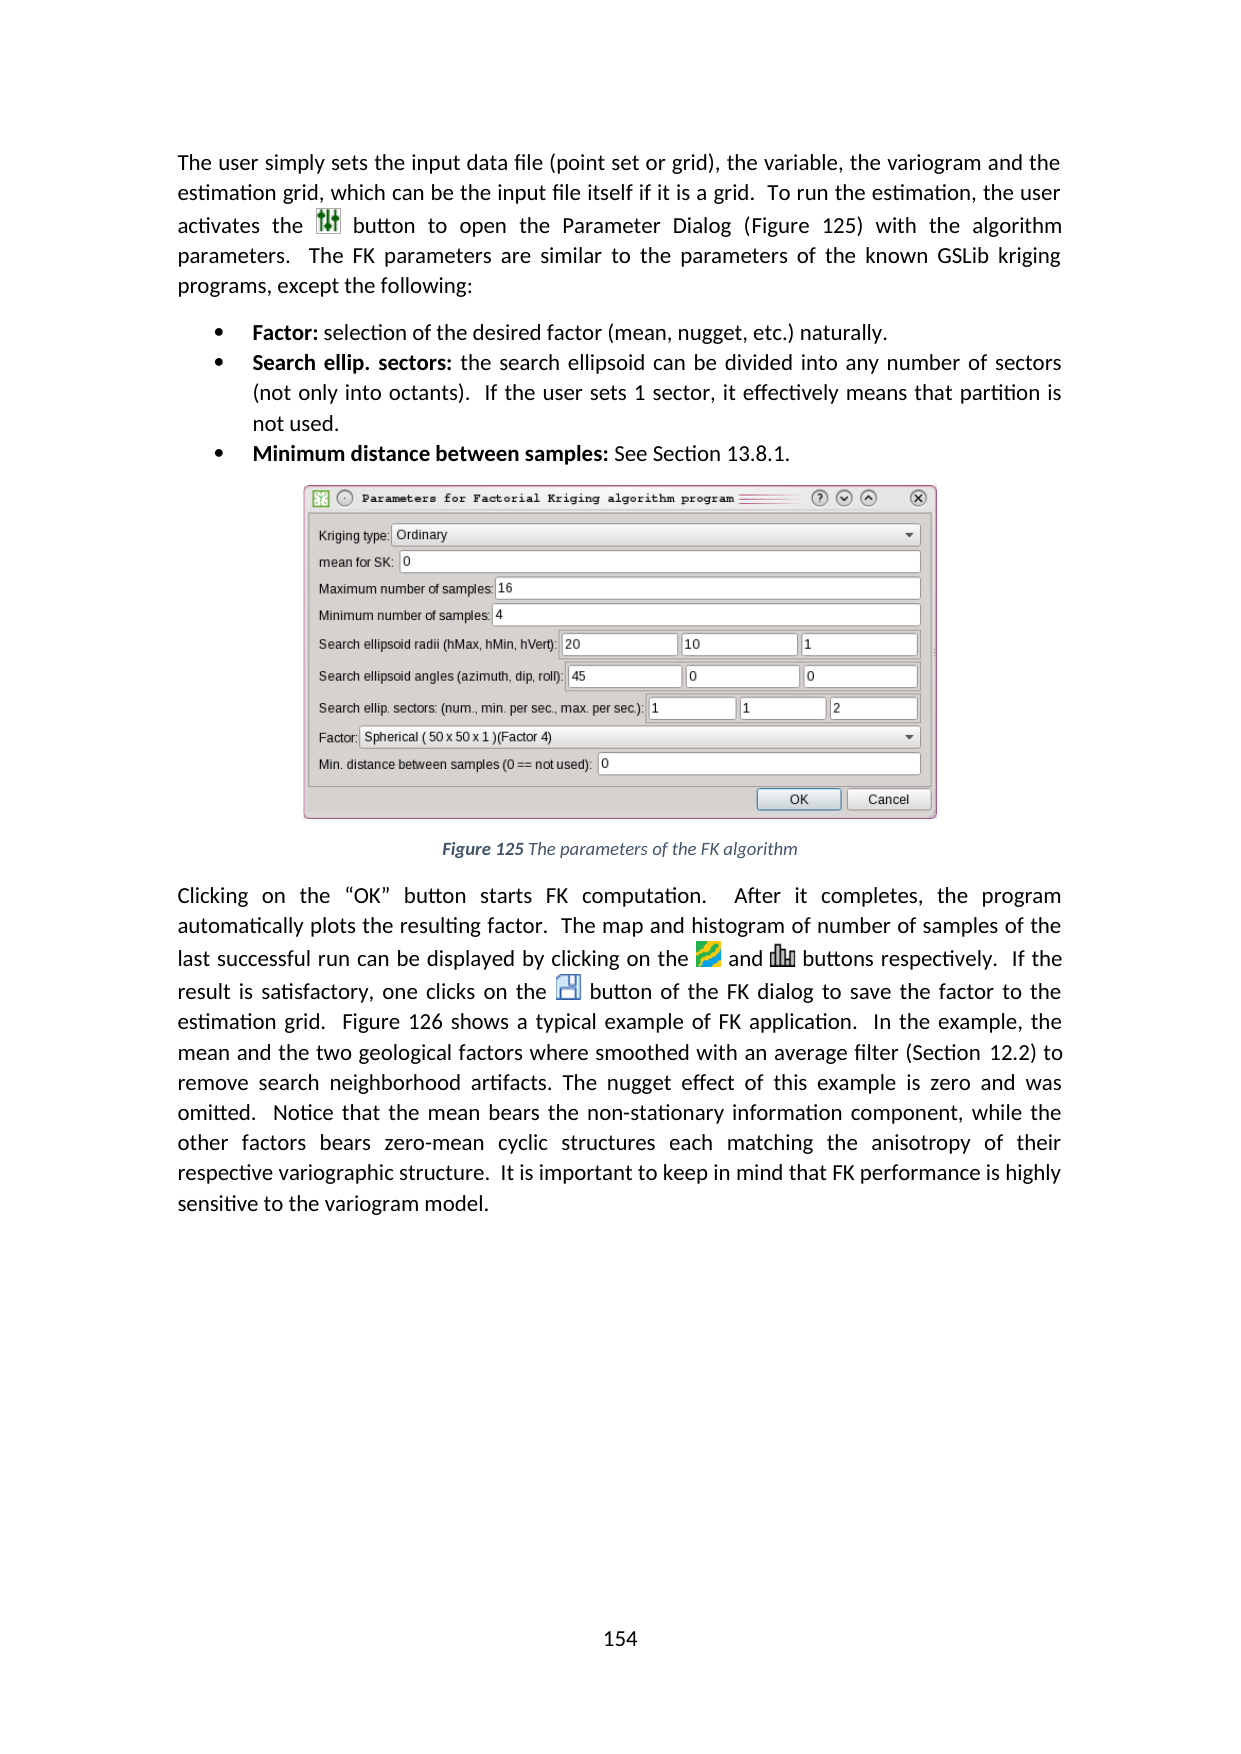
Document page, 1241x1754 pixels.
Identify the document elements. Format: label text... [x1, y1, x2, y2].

list Search ellip. sectors: the search ellipsoid can be divided into any number of sectors (not only into octants). If the user sets 1 sector, it effectively means that partition is not used. [215, 348, 1063, 437]
picture [556, 974, 582, 1000]
list Minimum distance between samples: See Section 13.8.1. [215, 439, 1063, 467]
text Figure 125 The parameters of the FK algorithm [177, 837, 1063, 860]
text Clicking on the “OK” button starts FK computation. After it completes, the program automatically plots the resulting factor. The map and histogram of number of samples of the last successful run can be displayed by clicking on the and buttons respectively. If the result is satisfactory, one clicks on the button of the FK dialog to save the factor to the estimation grid. Figure 125 shows a typical example of FK application. In the example, the mean and the two geological factors where smoothed with an average filter (Section 12.2) to remove search neighborhood artifacts. The nugget effect of this example is zero and was omitted. Notice that the mean bears the non-stationary information component, while the other factors bears zero-mean cyclic structures each matching the anisotropy of their respective variographic structure. It is important to keep in mind that FK performance is highly sensitive to the variogram model. [177, 881, 1063, 1217]
list Factor: selection of the desired factor (mean, nugget, etc.) naturally. [215, 318, 1063, 346]
picture [317, 209, 340, 233]
text The user simply sets the input data file (point set or grid), the variable, the variogram and the estimation grid, which can be the input file itself if it is a grid. To run the estimation, the user activates the button to open the Parameter Dialog (Figure 124) with the algorithm parameters. The FK parameters are similar to the parameters of the known GSLib kriging programs, except the following: [177, 148, 1063, 299]
picture [303, 485, 937, 819]
picture [770, 941, 796, 967]
picture [712, 960, 722, 967]
picture [696, 941, 722, 967]
